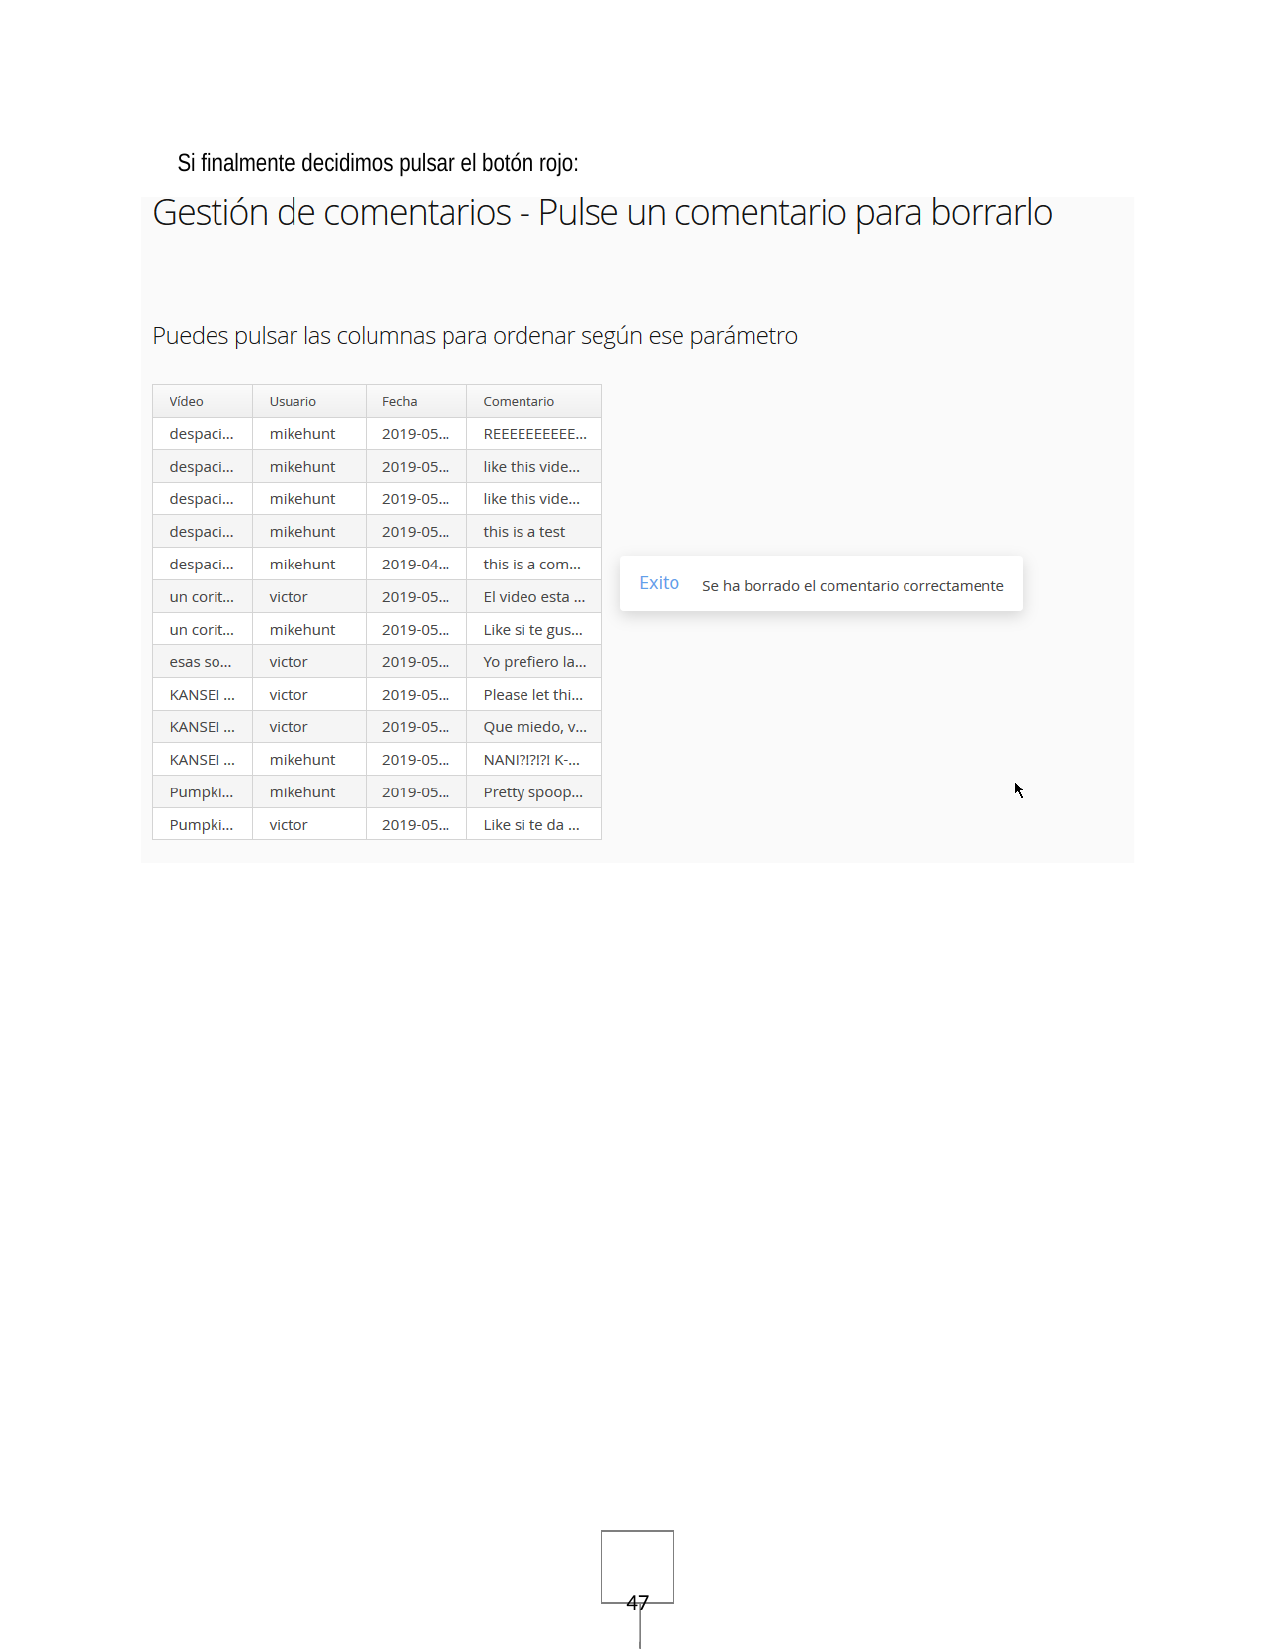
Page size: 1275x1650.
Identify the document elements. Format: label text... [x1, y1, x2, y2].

picture [141, 197, 1135, 863]
text Si finalmente decidimos pulsar el botón rojo: [177, 148, 1098, 176]
